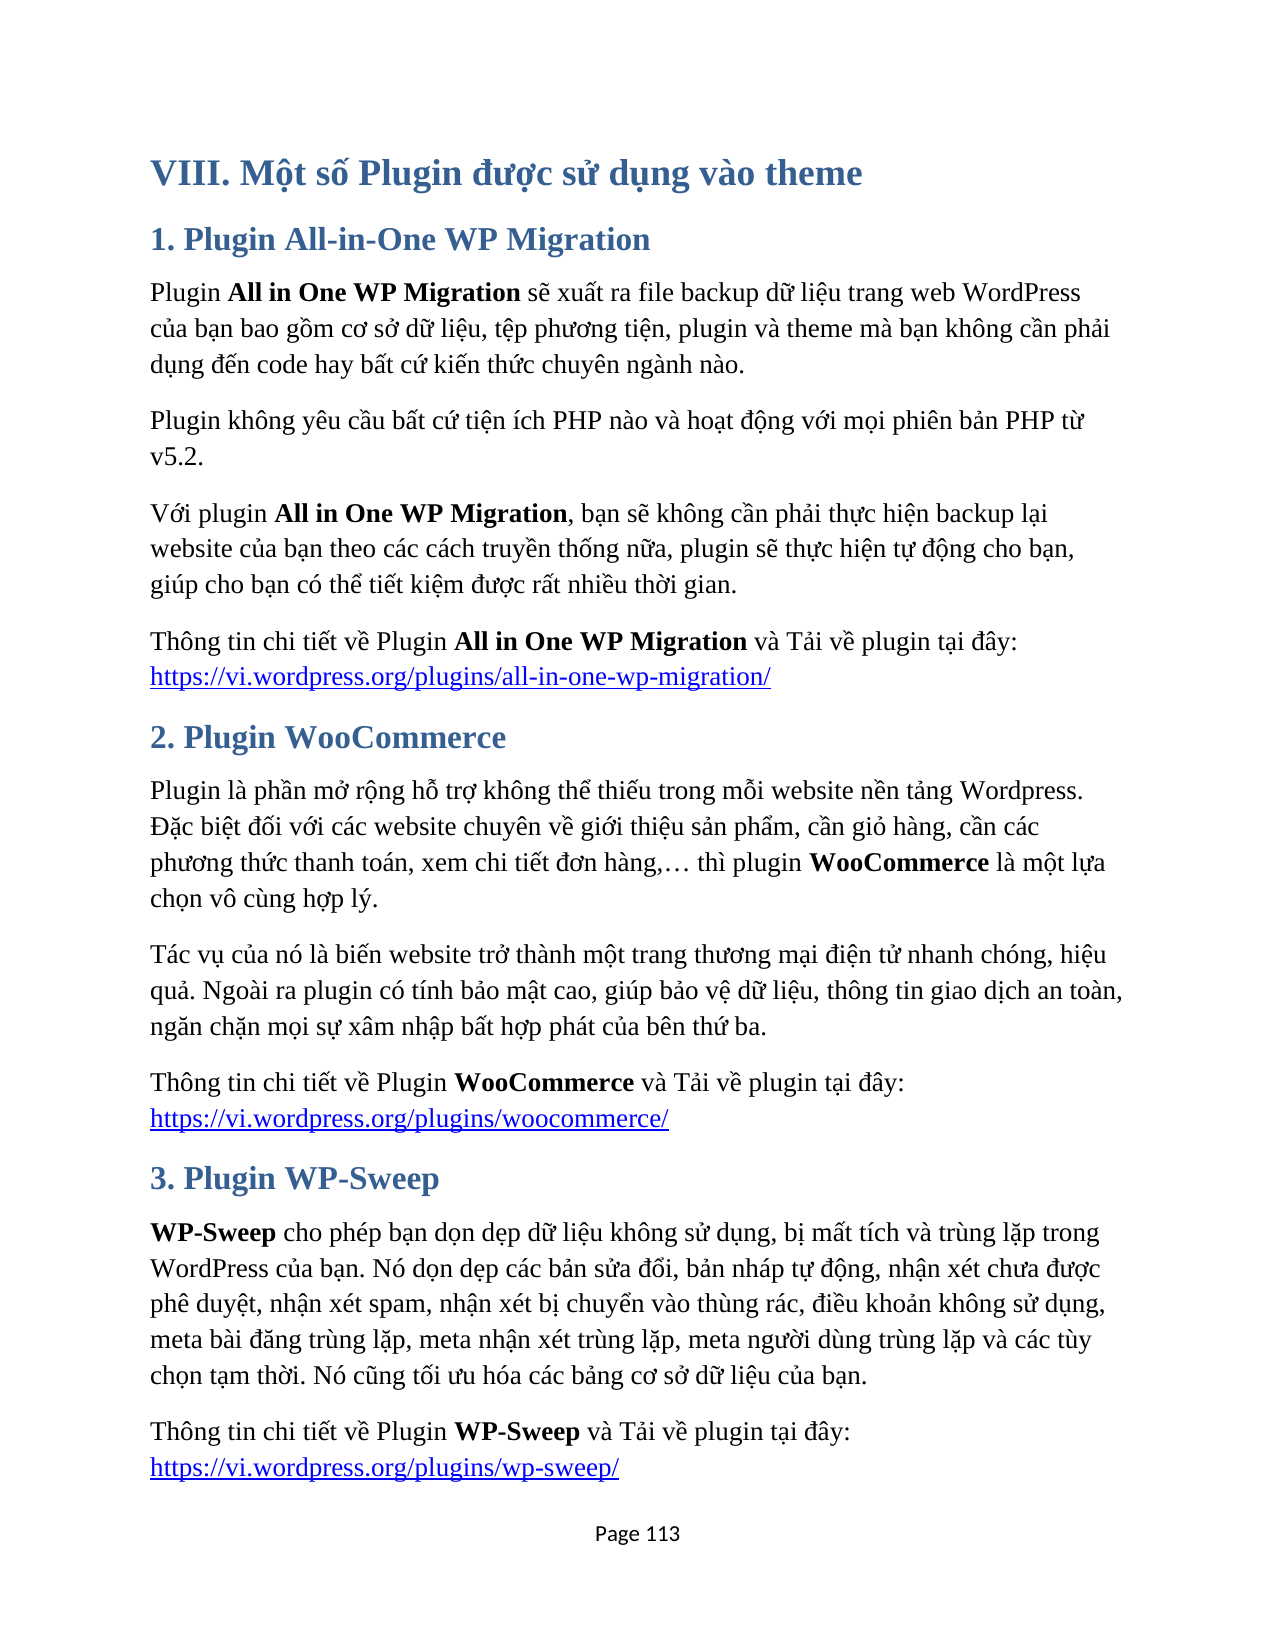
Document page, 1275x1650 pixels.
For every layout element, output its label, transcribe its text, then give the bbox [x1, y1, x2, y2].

subtitle VIII. Một số Plugin được sử dụng vào theme [150, 150, 1125, 193]
text Thông tin chi tiết về Plugin WooCommerce và Tải về plugin tại đây: https://vi.wordpress.org/plugins/woocommerce/ [150, 1066, 1125, 1133]
text Với plugin All in One WP Migration, bạn sẽ không cần phải thực hiện backup lại website của bạn theo các cách truyền thống nữa, plugin sẽ thực hiện tự động cho bạn, giúp cho bạn có thể tiết kiệm được rất nhiều thời gian. [150, 497, 1125, 599]
subtitle 1. Plugin All-in-One WP Migration [150, 219, 1125, 257]
text WP-Sweep cho phép bạn dọn dẹp dữ liệu không sử dụng, bị mất tích và trùng lặp trong WordPress của bạn. Nó dọn dẹp các bản sửa đổi, bản nháp tự động, nhận xét chưa được phê duyệt, nhận xét spam, nhận xét bị chuyển vào thùng rác, điều khoản không sử dụng, meta bài đăng trùng lặp, meta nhận xét trùng lặp, meta người dùng trùng lặp và các tùy chọn tạm thời. Nó cũng tối ưu hóa các bảng cơ sở dữ liệu của bạn. [150, 1216, 1125, 1390]
text Thông tin chi tiết về Plugin All in One WP Migration và Tải về plugin tại đây: https://vi.wordpress.org/plugins/all-in-one-wp-migration/ [150, 625, 1125, 692]
text Plugin All in One WP Migration sẽ xuất ra file backup dữ liệu trang web WordPress của bạn bao gồm cơ sở dữ liệu, tệp phương tiện, plugin và theme mà bạn không cần phải dụng đến code hay bất cứ kiến thức chuyên ngành nào. [150, 276, 1125, 379]
text Plugin không yêu cầu bất cứ tiện ích PHP nào và hoạt động với mọi phiên bản PHP từ v5.2. [150, 404, 1125, 471]
text Plugin là phần mở rộng hỗ trợ không thể thiếu trong mỗi website nền tảng Wordpress. Đặc biệt đối với các website chuyên về giới thiệu sản phẩm, cần giỏ hàng, cần các phương thức thanh toán, xem chi tiết đơn hàng,… thì plugin WooCommerce là một lựa chọn vô cùng hợp lý. [150, 774, 1125, 913]
text Thông tin chi tiết về Plugin WP-Sweep và Tải về plugin tại đây: https://vi.wordpress.org/plugins/wp-sweep/ [150, 1416, 1125, 1482]
text Tác vụ của nó là biến website trở thành một trang thương mại điện tử nhanh chóng, hiệu quả. Ngoài ra plugin có tính bảo mật cao, giúp bảo vệ dữ liệu, thông tin giao dịch an toàn, ngăn chặn mọi sự xâm nhập bất hợp phát của bên thứ ba. [150, 938, 1125, 1041]
subtitle 2. Plugin WooCommerce [150, 717, 1125, 755]
subtitle 3. Plugin WP-Sweep [150, 1158, 1125, 1197]
